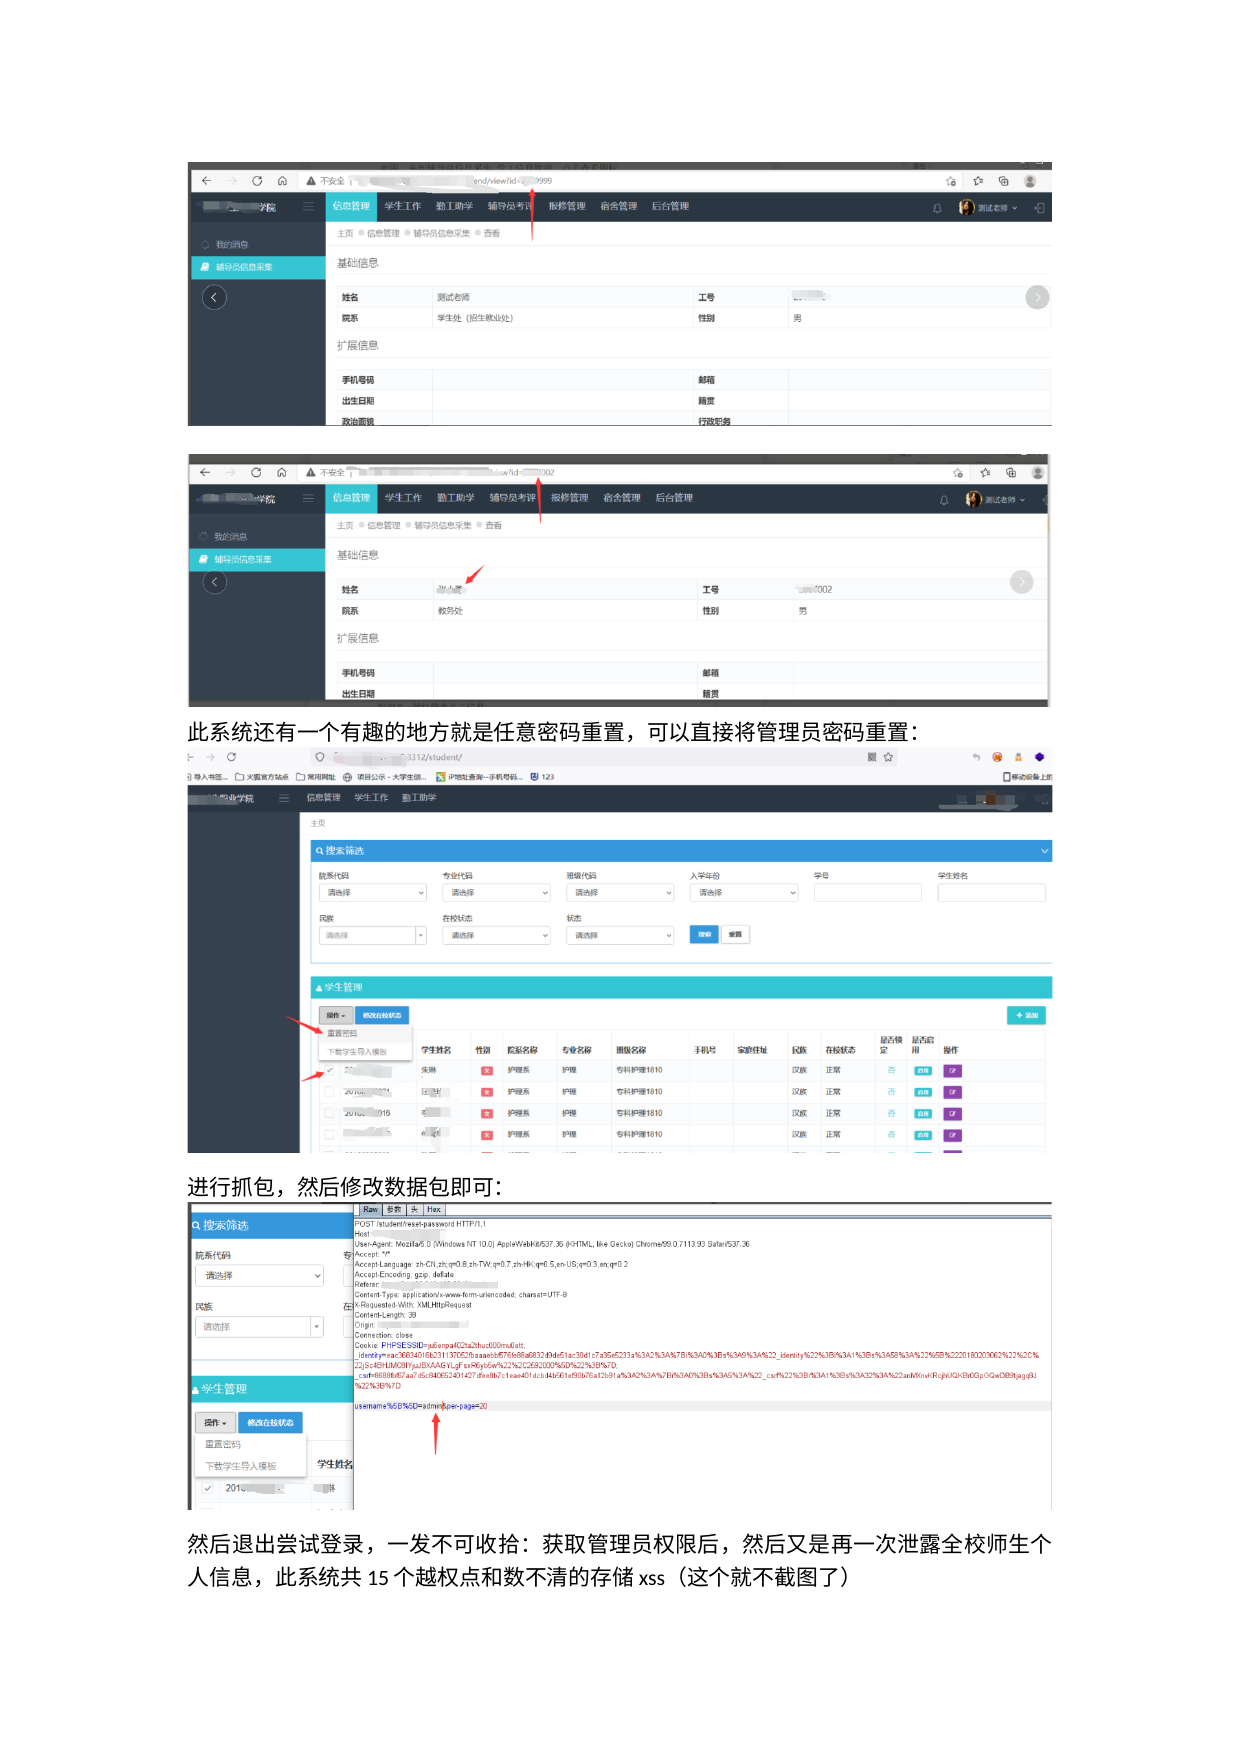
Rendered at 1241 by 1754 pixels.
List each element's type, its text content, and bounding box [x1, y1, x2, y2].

list 此系统还有一个有趣的地方就是任意密码重置，可以直接将管理员密码重置： [187, 714, 1053, 747]
list 进行抓包，然后修改数据包即可： [187, 1169, 1053, 1202]
picture [187, 1202, 1052, 1510]
picture [187, 454, 1052, 707]
list 然后退出尝试登录，一发不可收拾：获取管理员权限后，然后又是再一次泄露全校师生个人信息，此系统共15个越权点和数不清的存储xss（这个就不截图了） [187, 1527, 1053, 1592]
picture [187, 162, 1052, 426]
picture [187, 747, 1053, 1153]
